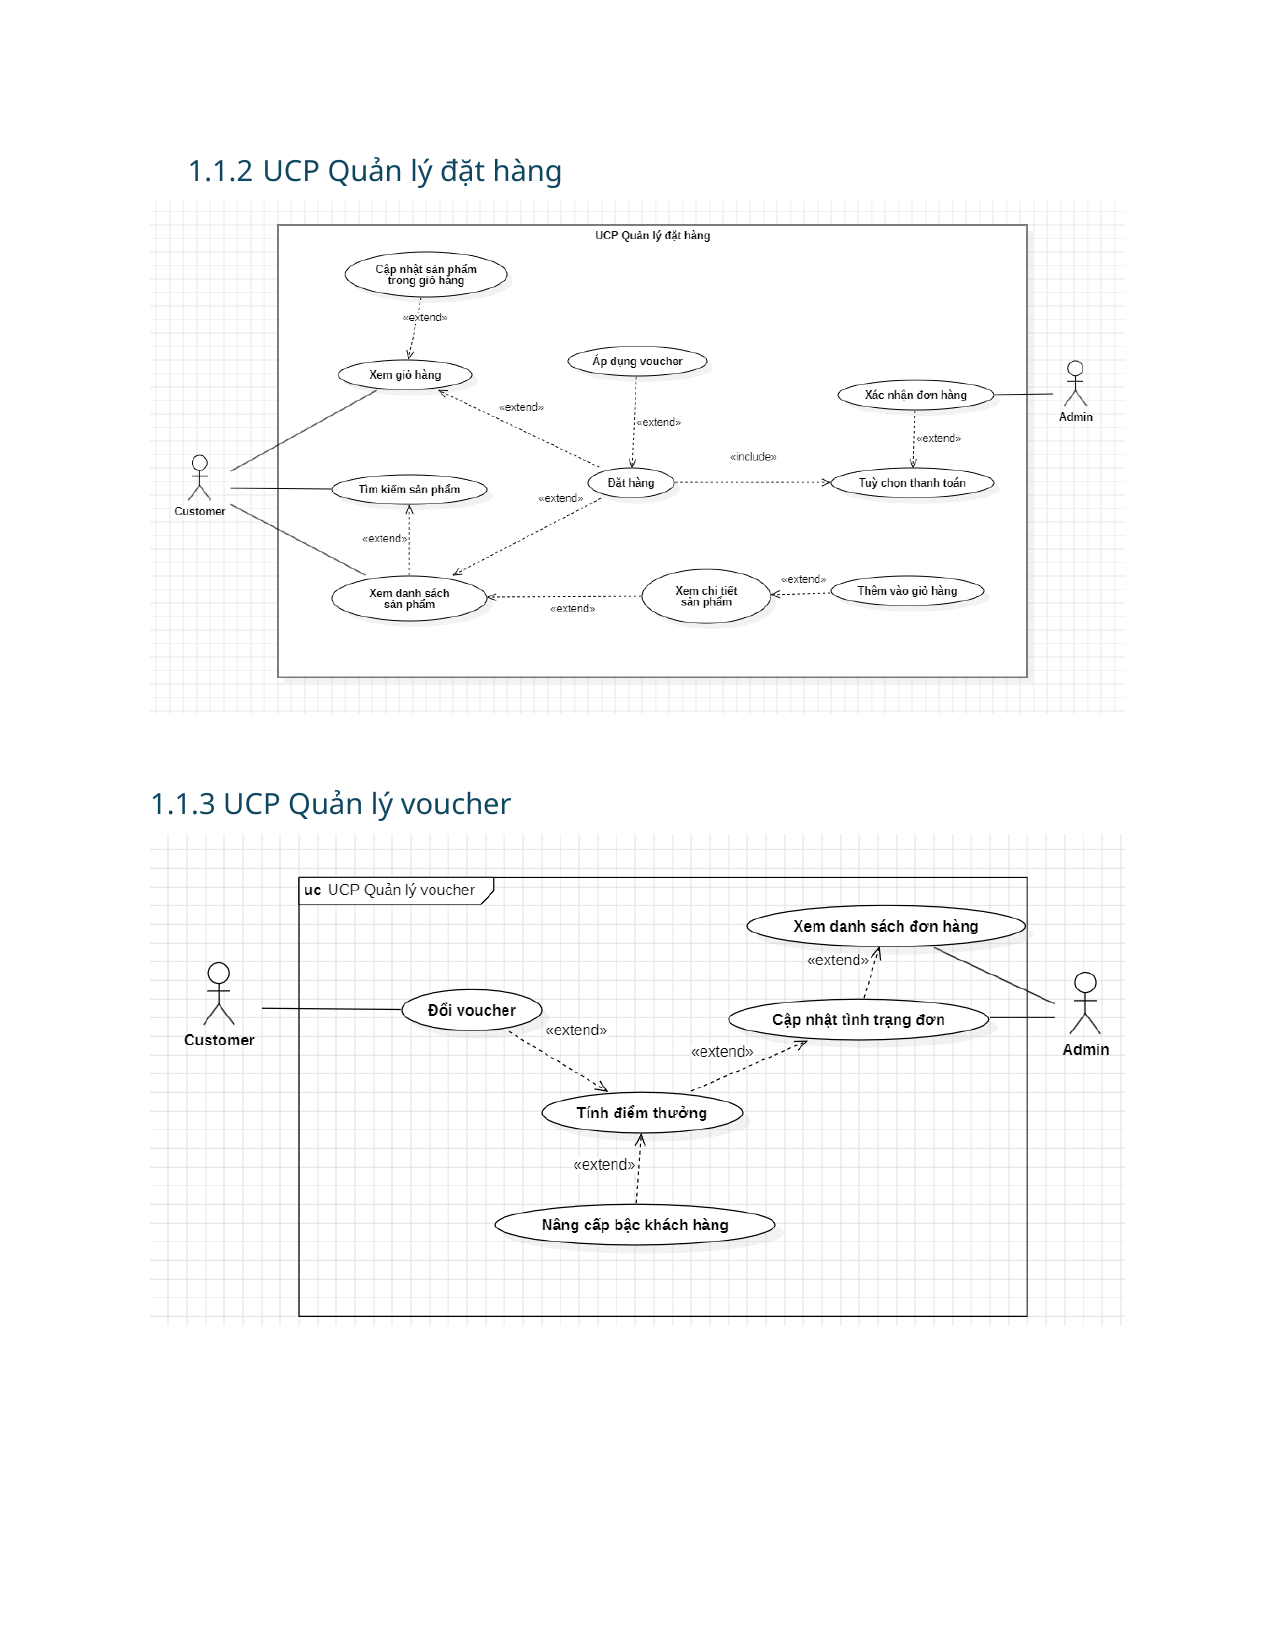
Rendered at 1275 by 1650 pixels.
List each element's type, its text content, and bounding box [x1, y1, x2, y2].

picture [150, 201, 1125, 714]
subtitle UCP Quản lý đặt hàng [187, 150, 1125, 190]
picture [150, 834, 1125, 1326]
subtitle 1.1.3 UCP Quản lý voucher [150, 783, 1125, 823]
